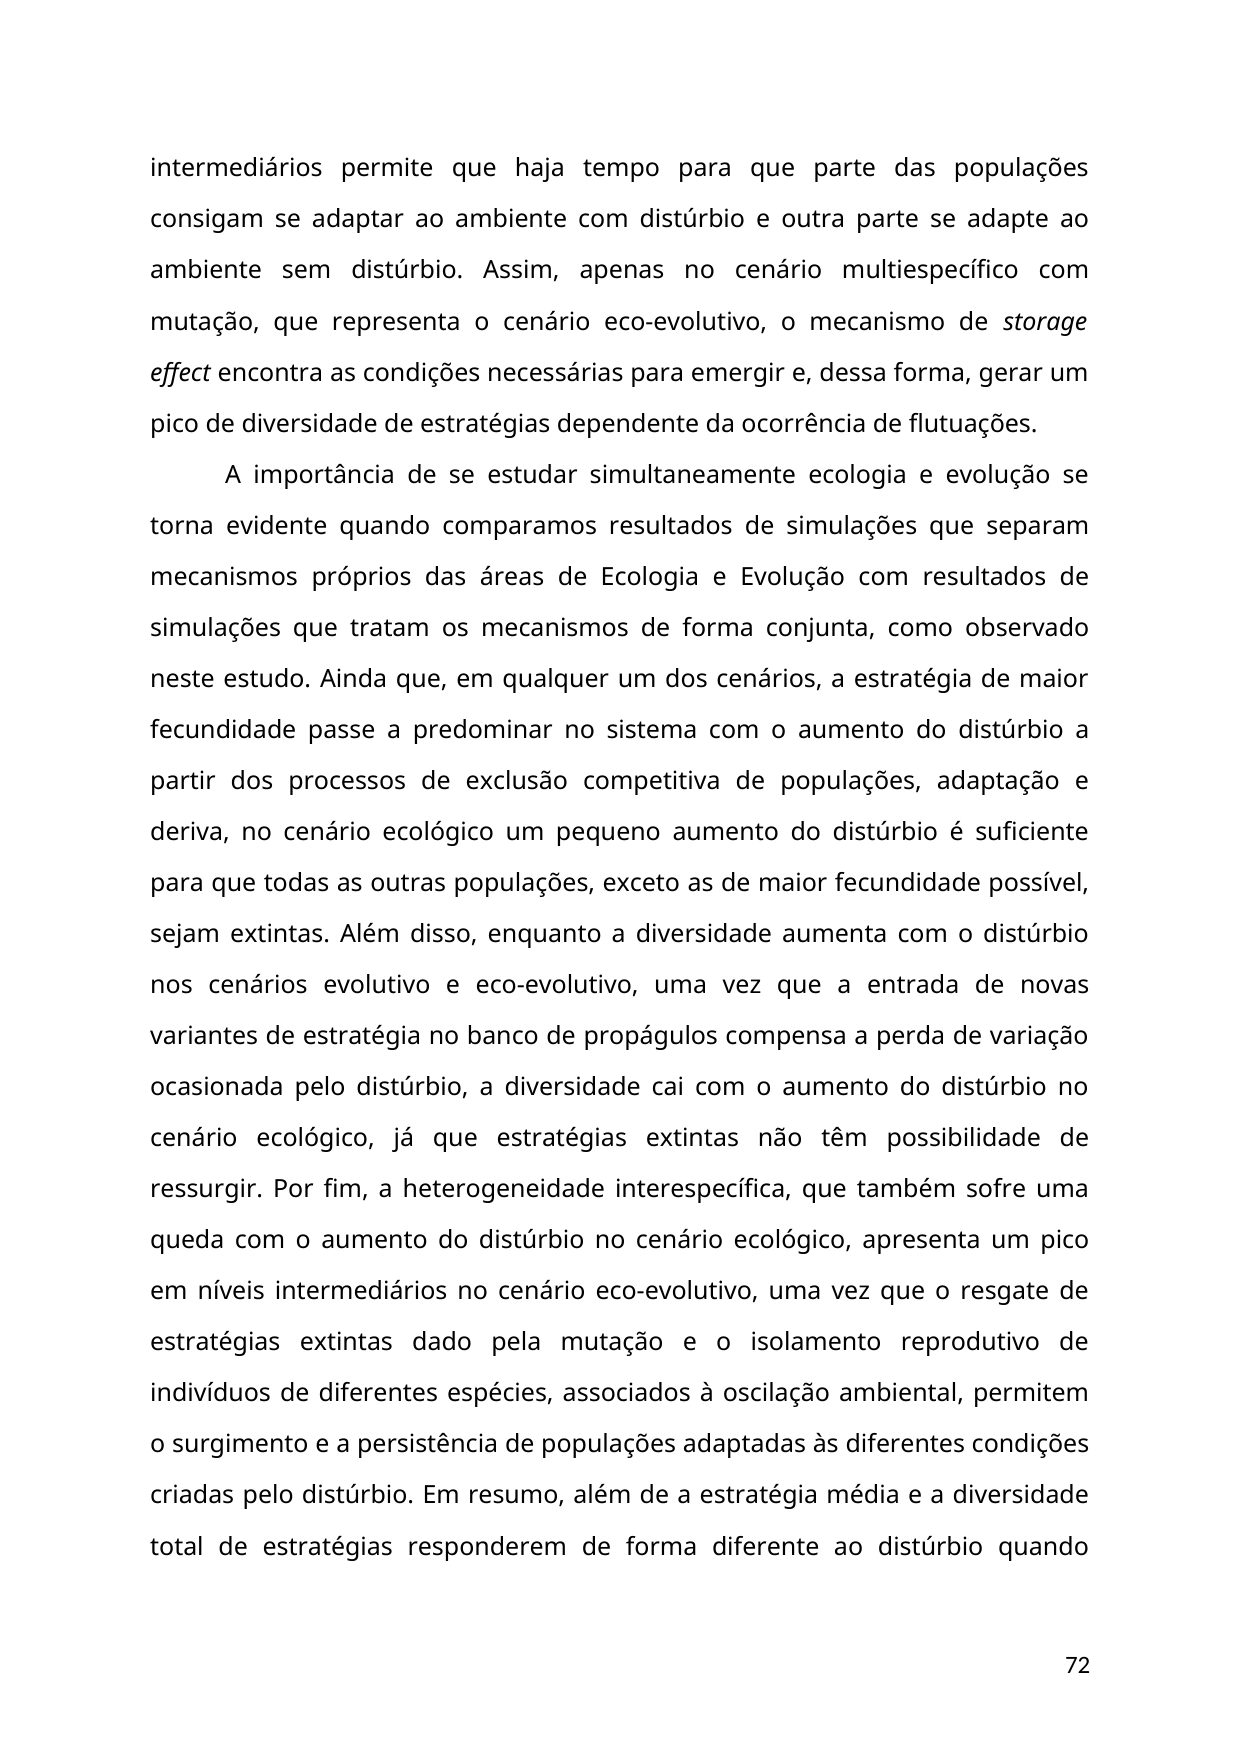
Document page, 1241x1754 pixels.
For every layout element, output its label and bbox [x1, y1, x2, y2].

text [150, 150, 1090, 439]
text [150, 456, 1090, 1562]
